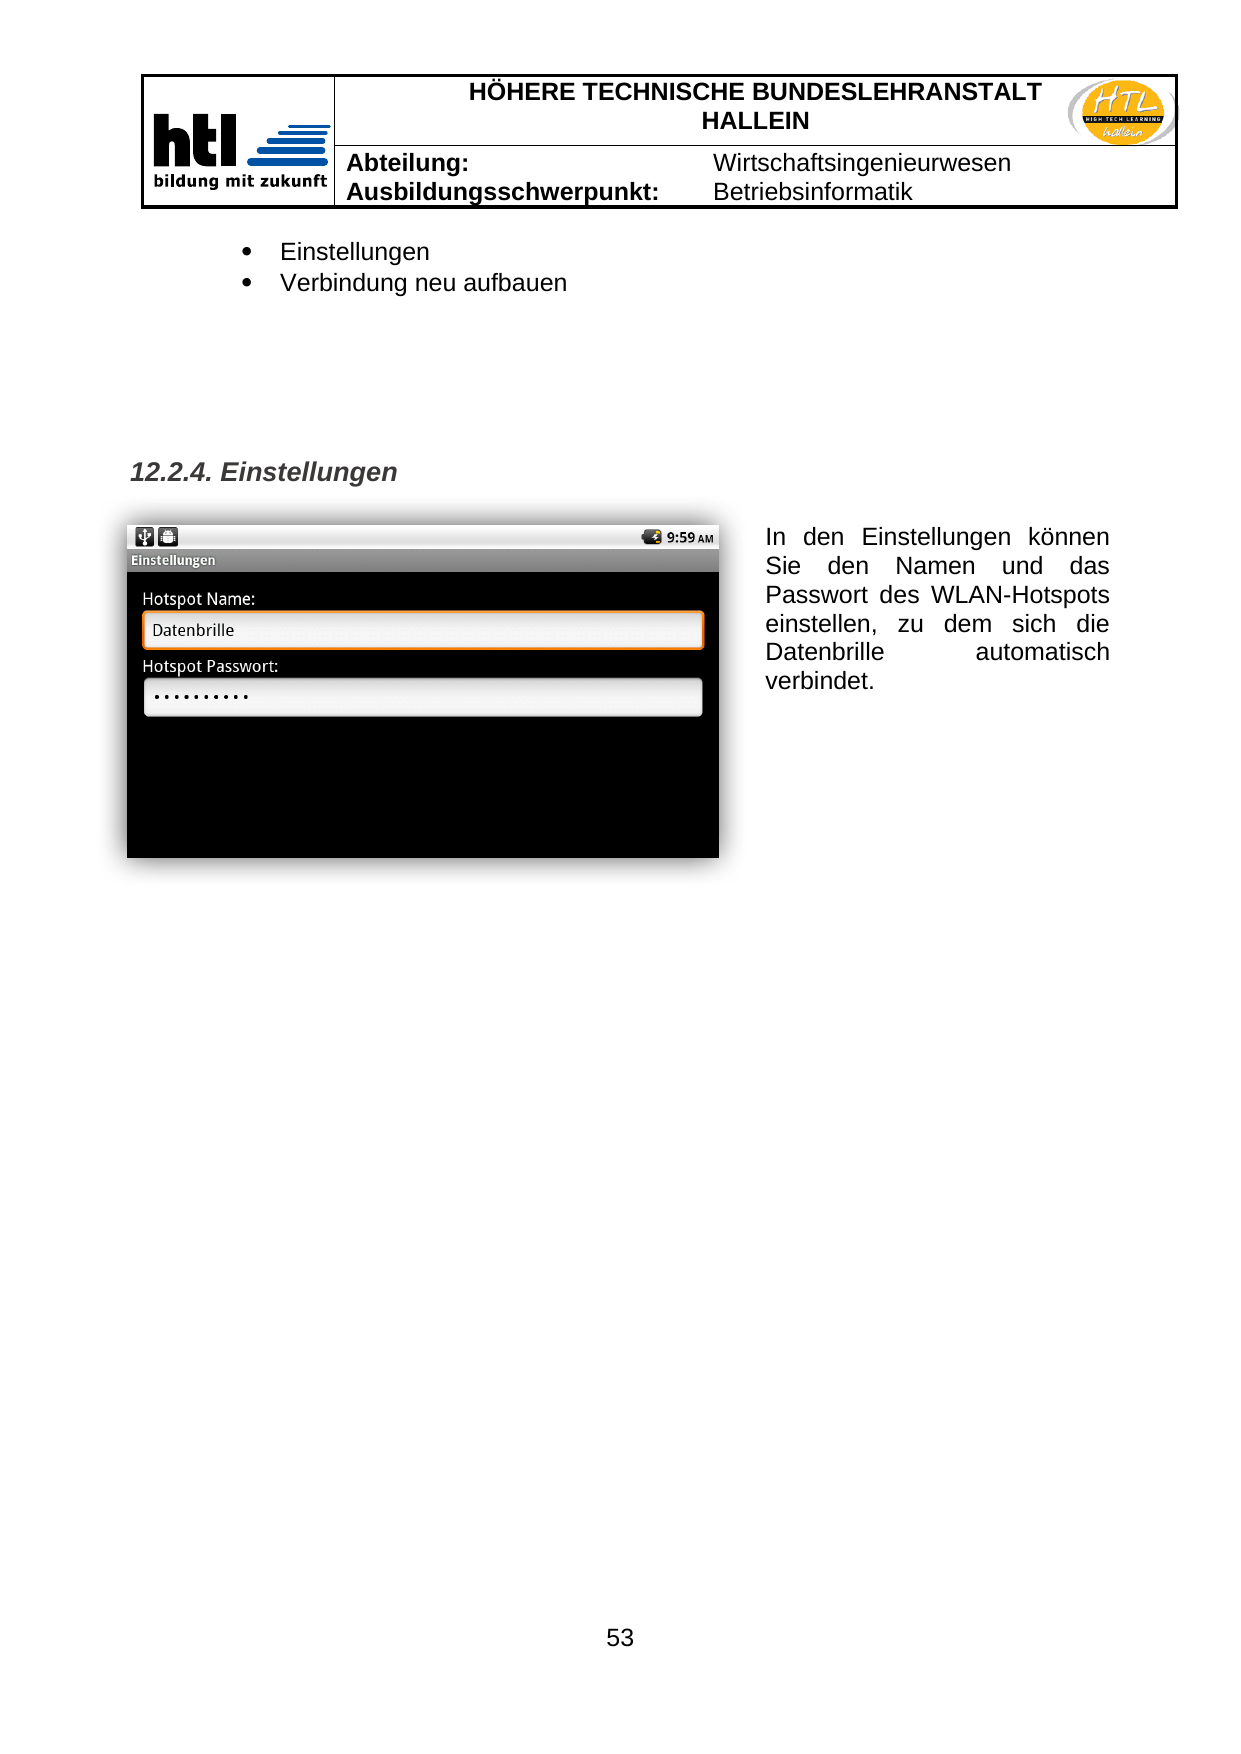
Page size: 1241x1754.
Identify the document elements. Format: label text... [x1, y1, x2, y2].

text In den Einstellungen können Sie den Namen und das Passwort des WLAN-Hotspots einstellen, zu dem sich die Datenbrille automatisch verbindet. [735, 522, 1110, 695]
subtitle 12.2.4. Einstellungen [130, 456, 1110, 487]
list Einstellungen [242, 237, 1110, 266]
picture [1067, 78, 1175, 145]
list Verbindung neu aufbauen [242, 268, 1110, 297]
picture [127, 525, 719, 858]
